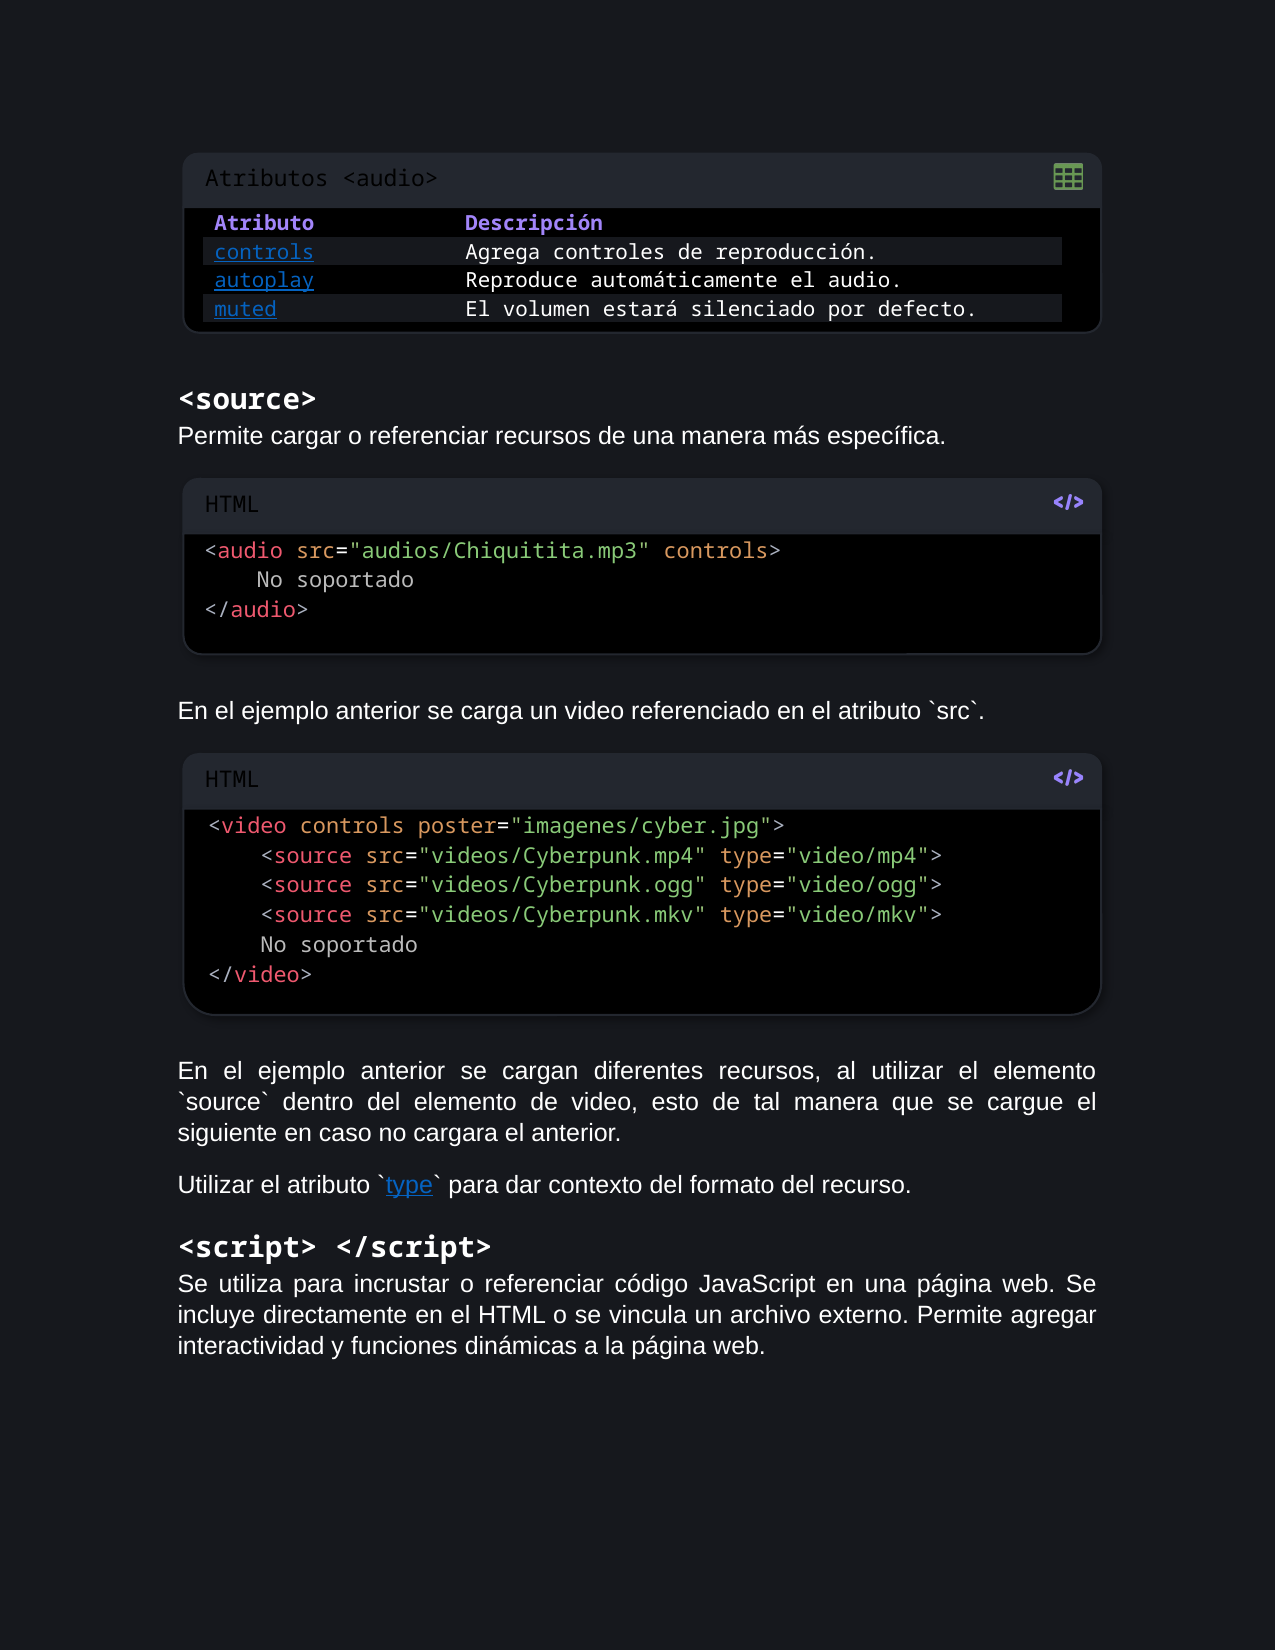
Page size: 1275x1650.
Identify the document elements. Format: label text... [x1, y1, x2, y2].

picture [1053, 487, 1084, 517]
text Utilizar el atributo `type` para dar contexto del formato del recurso. [177, 1170, 1098, 1198]
text Se utiliza para incrustar o referenciar código JavaScript en una página web. Se incluye directamente en el HTML o se vincula un archivo externo. Permite agregar interactividad y funciones dinámicas a la página web. [177, 1269, 1098, 1359]
picture [1053, 762, 1084, 793]
text Permite cargar o referenciar recursos de una manera más específica. [177, 421, 1098, 450]
picture [1053, 162, 1083, 192]
subtitle <source> [177, 378, 1098, 418]
text En el ejemplo anterior se carga un video referenciado en el atributo `src`. [177, 696, 1098, 725]
subtitle <script> </script> [177, 1226, 1098, 1266]
text En el ejemplo anterior se cargan diferentes recursos, al utilizar el elemento `source` dentro del elemento de video, esto de tal manera que se cargue el siguiente en caso no cargara el anterior. [177, 1056, 1098, 1147]
